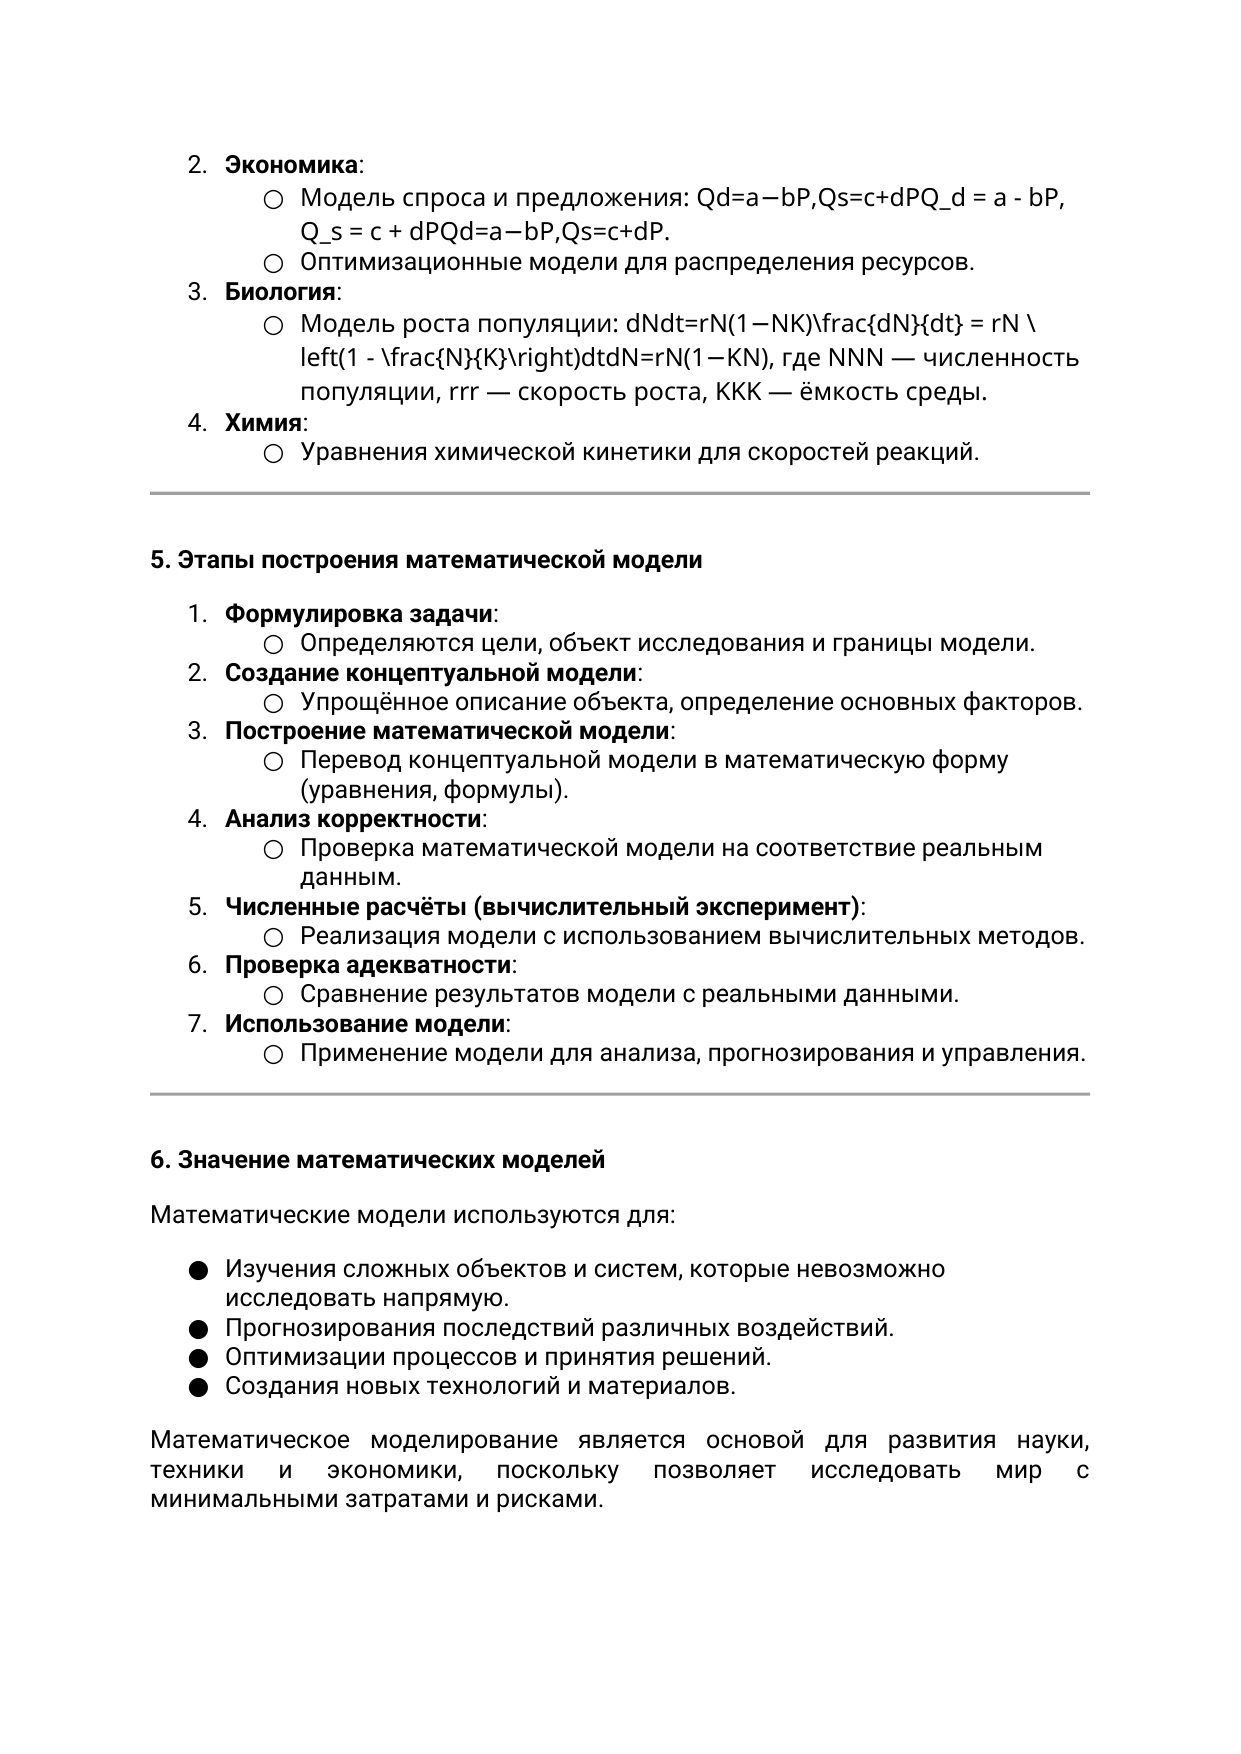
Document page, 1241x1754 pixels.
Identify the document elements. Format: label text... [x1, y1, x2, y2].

list Создания новых технологий и материалов. [187, 1371, 1090, 1401]
list Создание концептуальной модели: [187, 658, 1090, 687]
text Математическое моделирование является основой для развития науки, техники и экономики, поскольку позволяет исследовать мир с минимальными затратами и рисками. [150, 1426, 1090, 1513]
list Оптимизационные модели для распределения ресурсов. [262, 247, 1090, 277]
list Прогнозирования последствий различных воздействий. [187, 1313, 1090, 1342]
list Проверка адекватности: [187, 950, 1090, 980]
list Анализ корректности: [187, 804, 1090, 833]
list Определяются цели, объект исследования и границы модели. [262, 628, 1090, 658]
list Химия: [187, 408, 1090, 437]
list Применение модели для анализа, прогнозирования и управления. [262, 1038, 1090, 1067]
list Модель роста популяции: dNdt=rN(1−NK)\frac{dN}{dt} = rN \left(1 - \frac{N}{K}\right)dtdN​=rN(1−KN​), где NNN — численность популяции, rrr — скорость роста, KKK — ёмкость среды. [262, 306, 1090, 408]
text Математические модели используются для: [150, 1200, 1090, 1229]
list Перевод концептуальной модели в математическую форму (уравнения, формулы). [262, 746, 1090, 804]
list Проверка математической модели на соответствие реальным данным. [262, 833, 1090, 892]
list Модель спроса и предложения: Qd=a−bP,Qs=c+dPQ_d = a - bP, Q_s = c + dPQd​=a−bP,Qs​=c+dP. [262, 179, 1090, 247]
list Экономика: [187, 150, 1090, 179]
list Уравнения химической кинетики для скоростей реакций. [262, 437, 1090, 467]
list Построение математической модели: [187, 716, 1090, 746]
list Упрощённое описание объекта, определение основных факторов. [262, 687, 1090, 716]
list Биология: [187, 277, 1090, 306]
list Использование модели: [187, 1009, 1090, 1038]
text 6. Значение математических моделей [150, 1146, 1090, 1175]
list Сравнение результатов модели с реальными данными. [262, 980, 1090, 1009]
list Оптимизации процессов и принятия решений. [187, 1342, 1090, 1371]
list Реализация модели с использованием вычислительных методов. [262, 921, 1090, 950]
text 5. Этапы построения математической модели [150, 545, 1090, 574]
list Формулировка задачи: [187, 599, 1090, 628]
list Изучения сложных объектов и систем, которые невозможно исследовать напрямую. [187, 1254, 1090, 1313]
list Численные расчёты (вычислительный эксперимент): [187, 892, 1090, 921]
